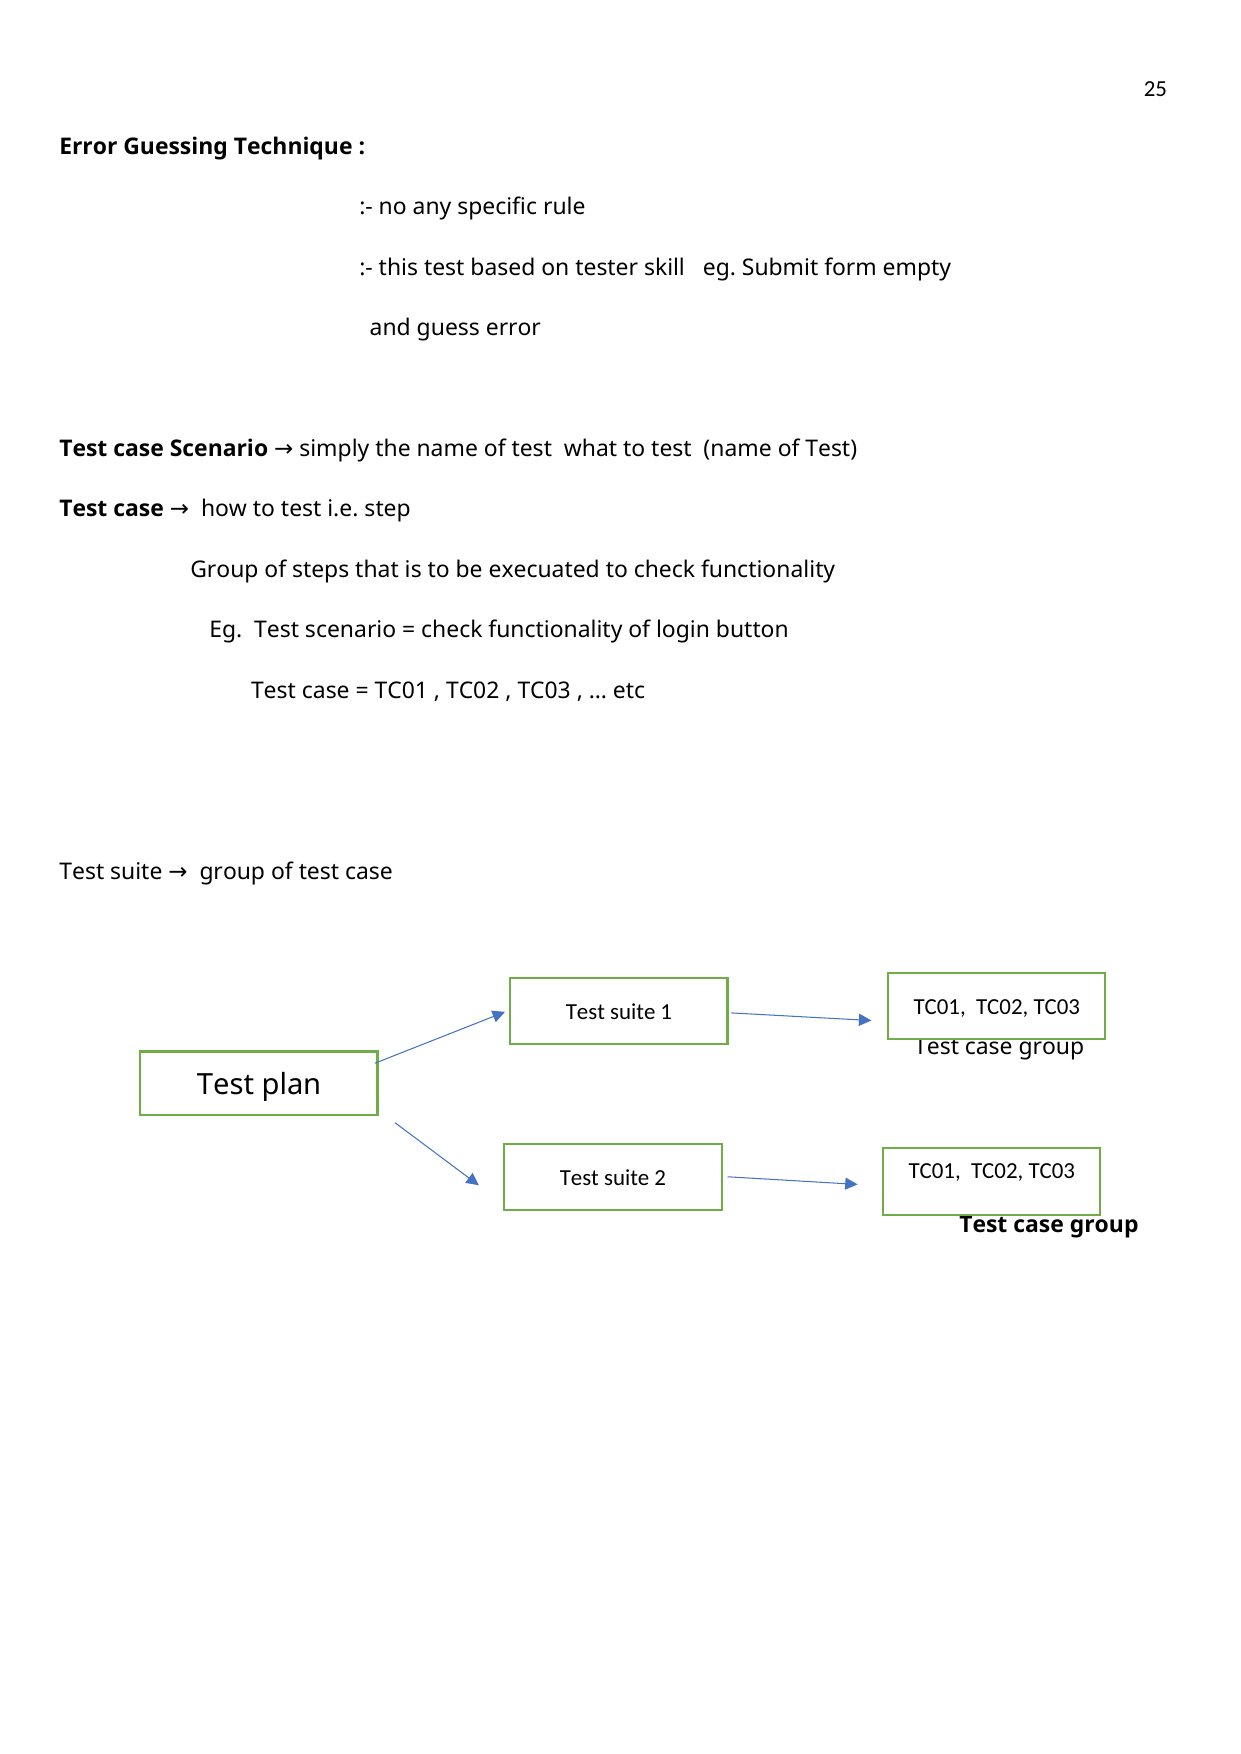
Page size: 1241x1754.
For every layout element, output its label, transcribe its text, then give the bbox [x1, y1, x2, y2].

text Test case group [59, 1208, 1167, 1239]
text Eg. Test scenario = check functionality of login button [59, 613, 1167, 644]
text Test case = TC01 , TC02 , TC03 , … etc [59, 673, 1167, 705]
text Test case group [385, 1029, 1167, 1061]
text Error Guessing Technique : [59, 130, 1167, 161]
text Test case → how to test i.e. step [59, 492, 1167, 523]
text Group of steps that is to be execuated to check functionality [59, 553, 1167, 584]
text Test suite → group of test case [59, 855, 1167, 886]
text :- this test based on tester skill eg. Submit form empty [179, 251, 1167, 282]
text and guess error [179, 311, 1167, 342]
text Test case Scenario → simply the name of test what to test (name of Test) [59, 432, 1167, 463]
text Test case group [59, 1029, 457, 1061]
text :- no any specific rule [59, 190, 1167, 221]
